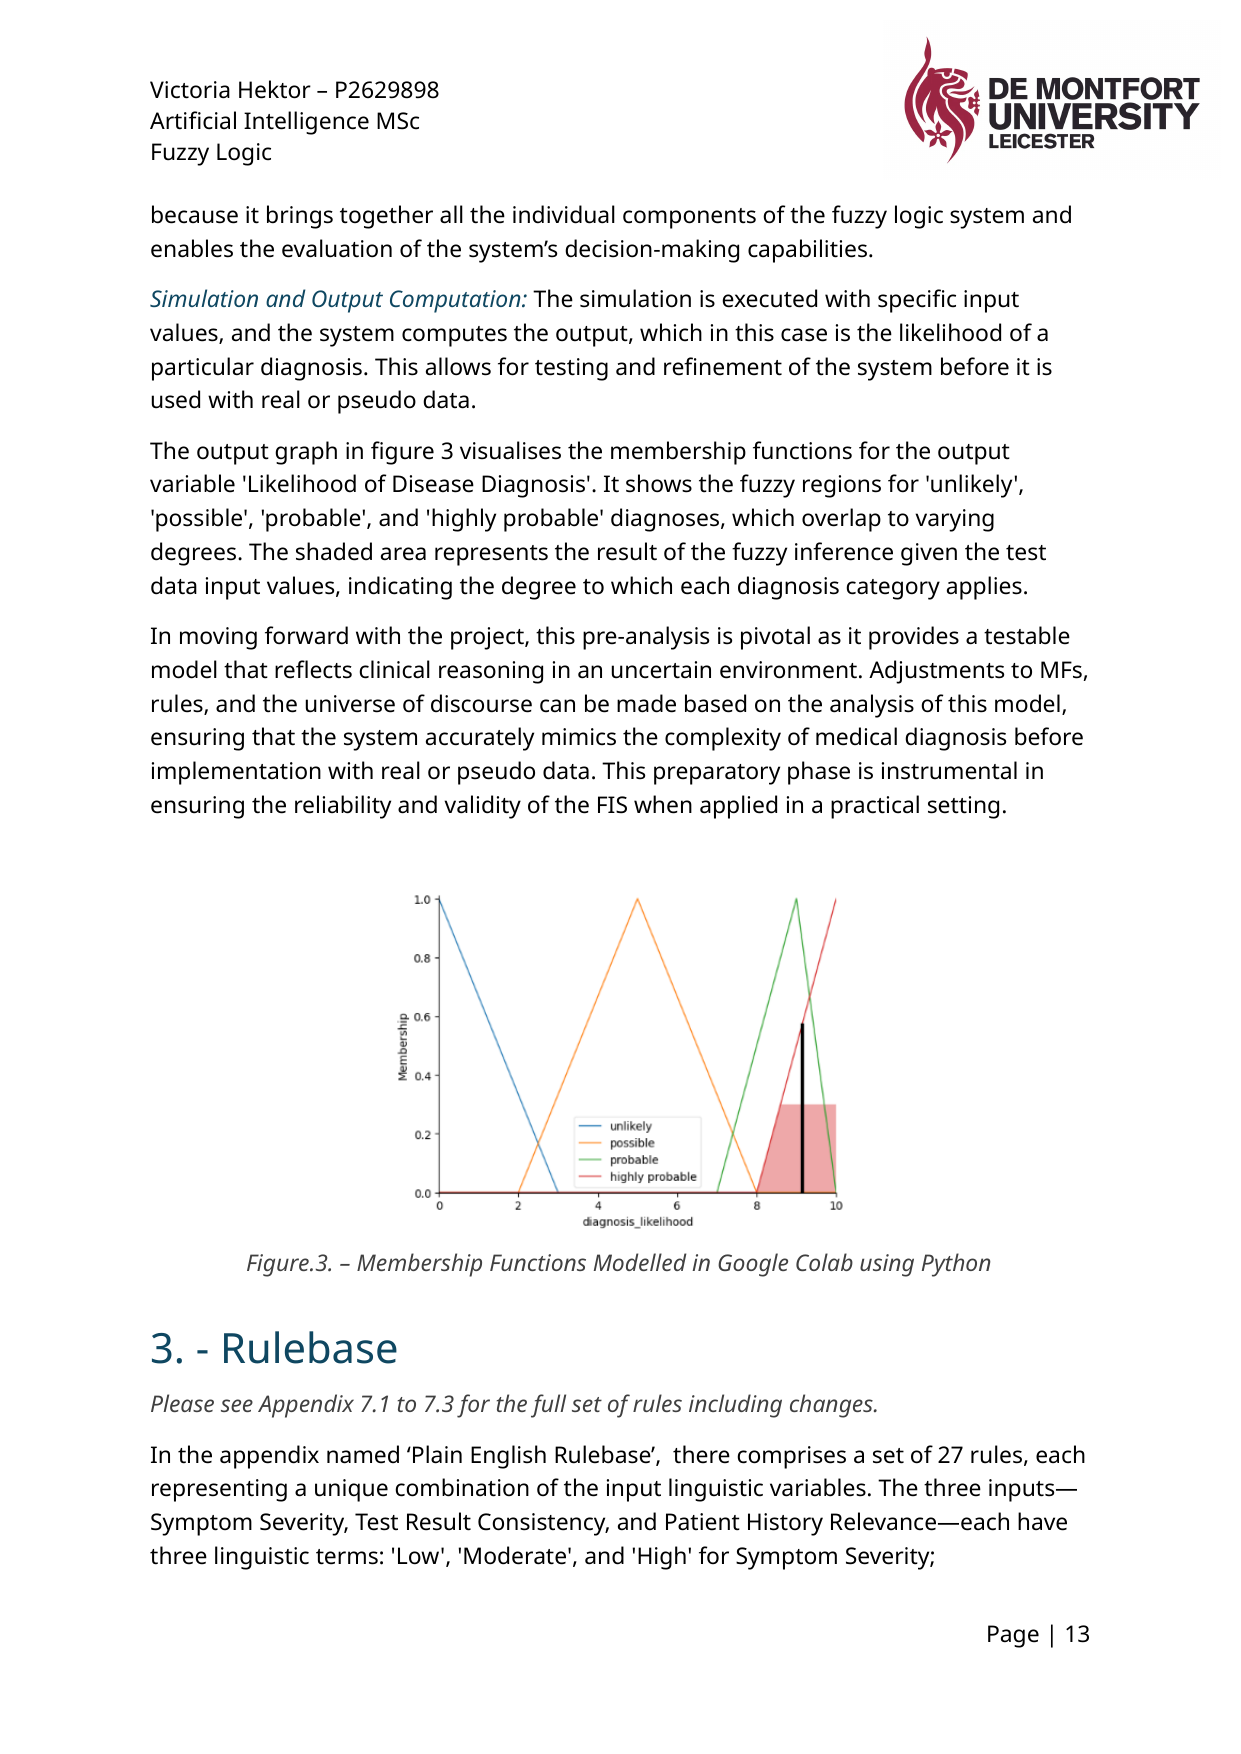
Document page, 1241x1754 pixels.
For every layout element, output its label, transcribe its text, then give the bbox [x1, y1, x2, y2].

subtitle 3. - Rulebase [150, 1319, 1090, 1375]
picture [392, 889, 848, 1229]
picture [882, 20, 1222, 180]
text The output graph in figure 3 visualises the membership functions for the output variable 'Likelihood of Disease Diagnosis'. It shows the fuzzy regions for 'unlikely', 'possible', 'probable', and 'highly probable' diagnoses, which overlap to varying degrees. The shaded area represents the result of the fuzzy inference given the test data input values, indicating the degree to which each diagnosis category applies. [150, 434, 1090, 601]
text Please see Appendix 7.1 to 7.3 for the full set of rules including changes. [150, 1388, 1090, 1419]
text In moving forward with the project, this pre-analysis is pivotal as it provides a testable model that reflects clinical reasoning in an uncertain environment. Adjustments to MFs, rules, and the universe of discourse can be made based on the analysis of this model, ensuring that the system accurately mimics the complexity of medical diagnosis before implementation with real or pseudo data. This preparatory phase is instrumental in ensuring the reliability and validity of the FIS when applied in a practical setting. [150, 620, 1090, 820]
text Simulation and Output Computation: The simulation is executed with specific input values, and the system computes the output, which in this case is the likelihood of a particular diagnosis. This allows for testing and refinement of the system before it is used with real or pseudo data. [150, 283, 1090, 415]
text Figure.3. – Membership Functions Modelled in Google Colab using Python [150, 1247, 1090, 1279]
